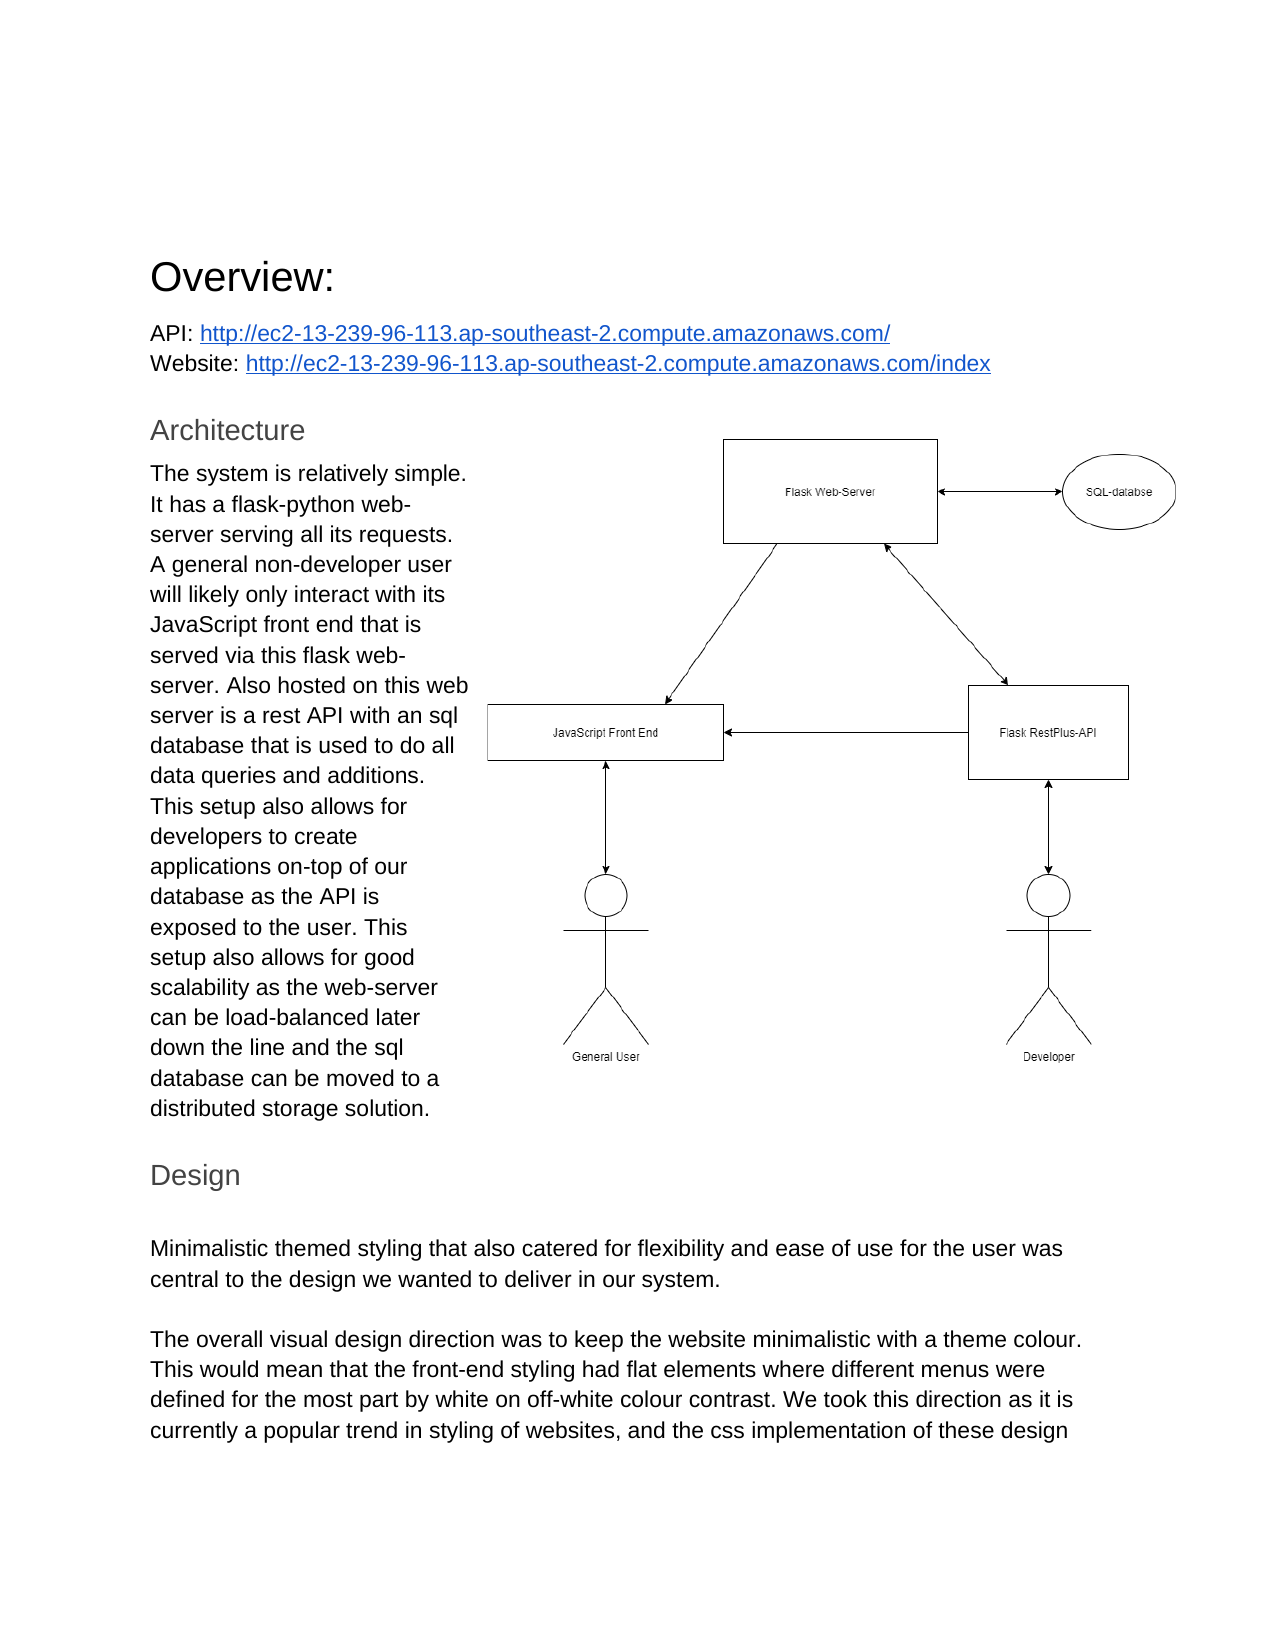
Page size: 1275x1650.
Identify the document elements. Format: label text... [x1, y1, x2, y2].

subtitle Architecture [150, 413, 1125, 447]
subtitle Overview: [150, 252, 1125, 300]
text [150, 1326, 1125, 1443]
text API: http://ec2-13-239-96-113.ap-southeast-2.compute.amazonaws.com/ [150, 320, 1125, 346]
text Minimalistic themed styling that also catered for flexibility and ease of use for the user was central to the design we wanted to deliver in our system. [150, 1235, 1125, 1292]
text Website: http://ec2-13-239-96-113.ap-southeast-2.compute.amazonaws.com/index [150, 350, 1125, 376]
subtitle Design [150, 1158, 1125, 1192]
picture [487, 439, 1176, 1064]
